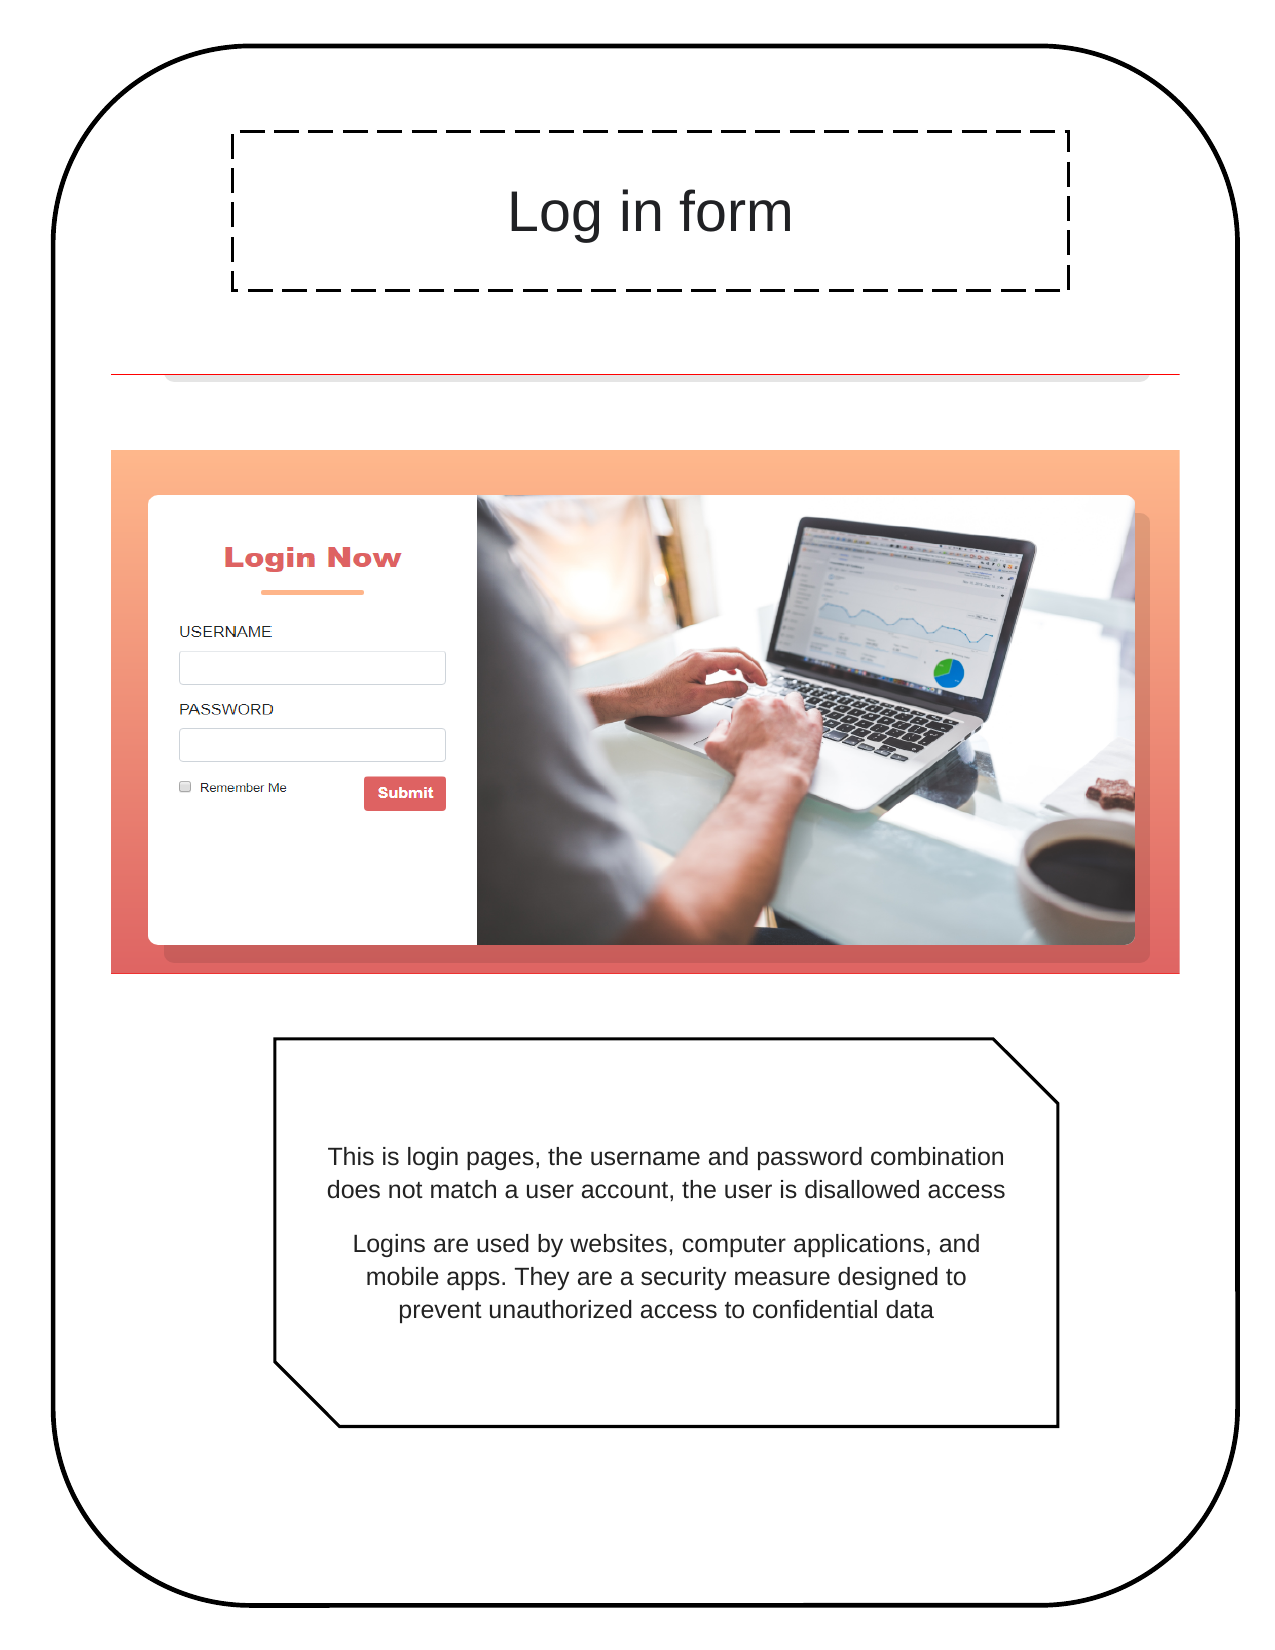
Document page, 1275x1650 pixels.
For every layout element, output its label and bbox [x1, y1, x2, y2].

picture [111, 374, 1180, 974]
